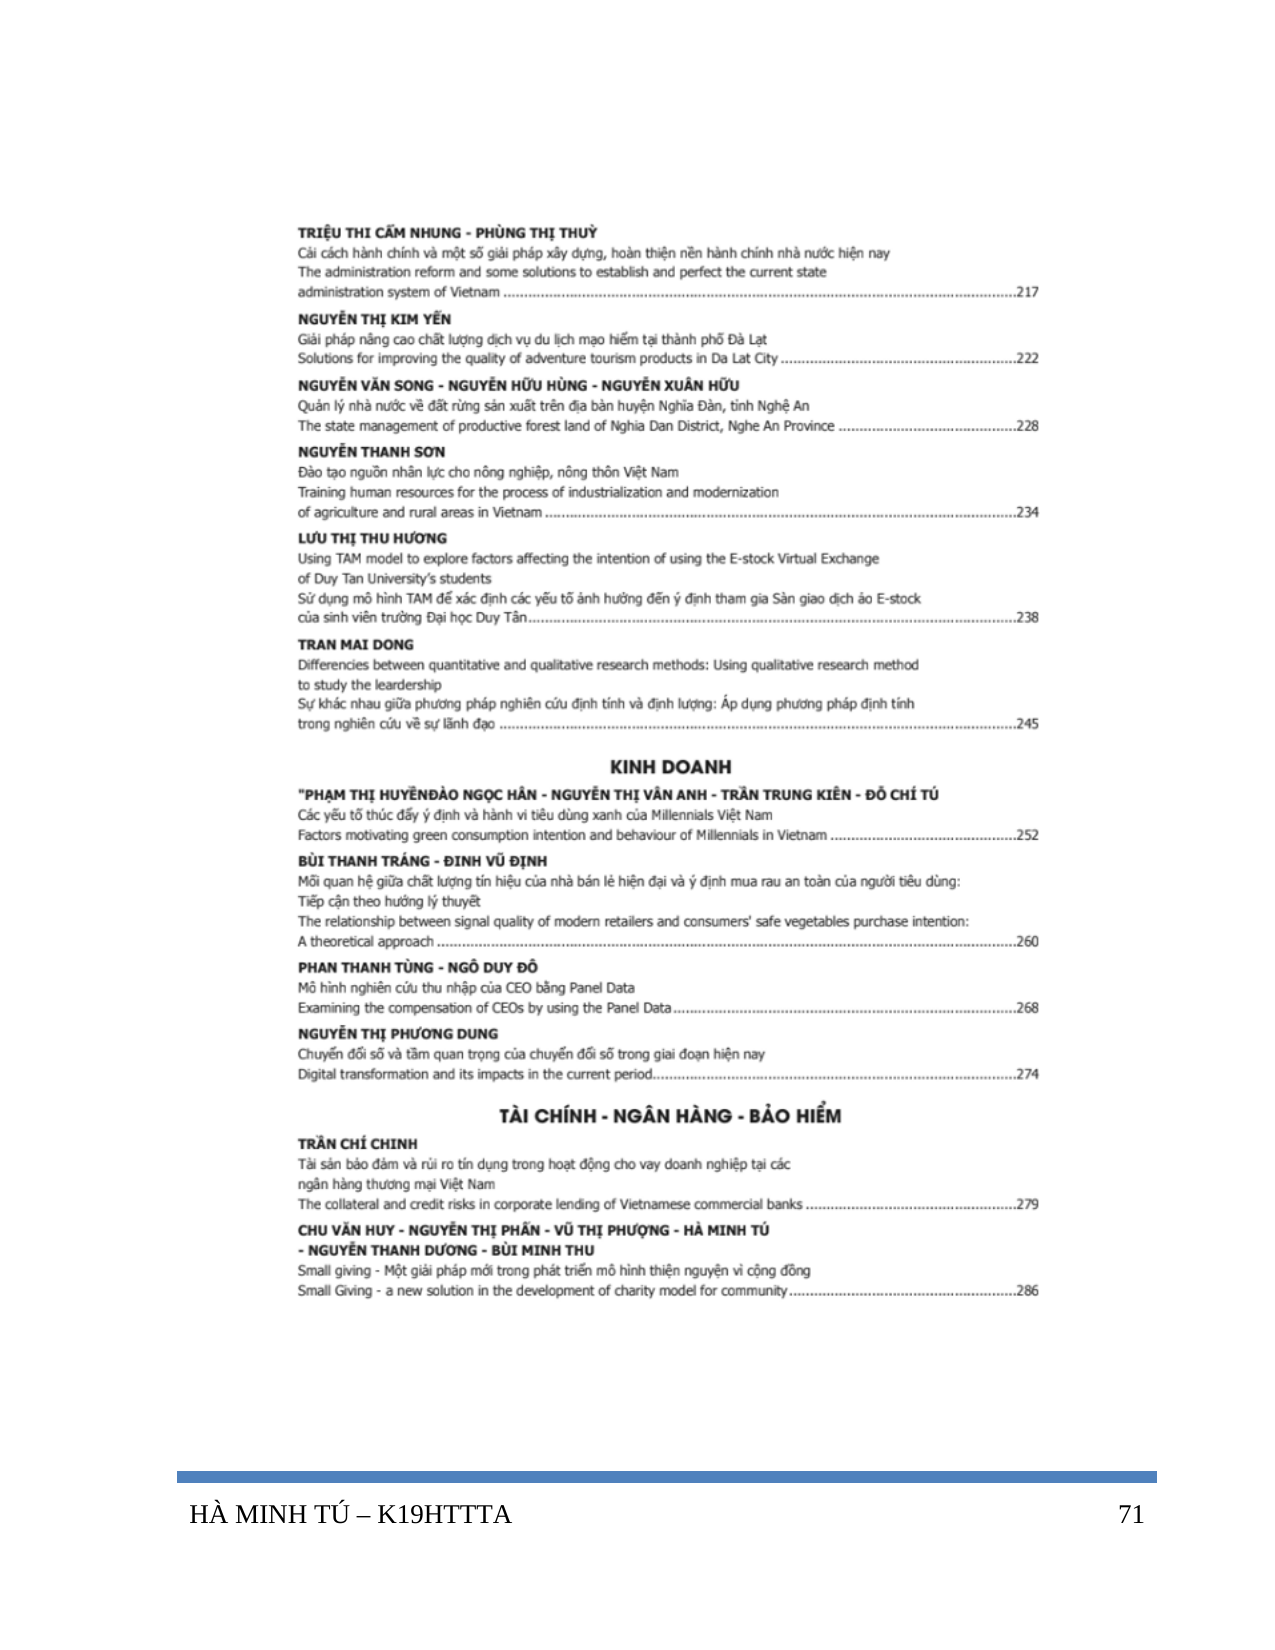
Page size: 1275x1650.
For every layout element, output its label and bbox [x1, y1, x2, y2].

picture [177, 118, 1157, 1397]
